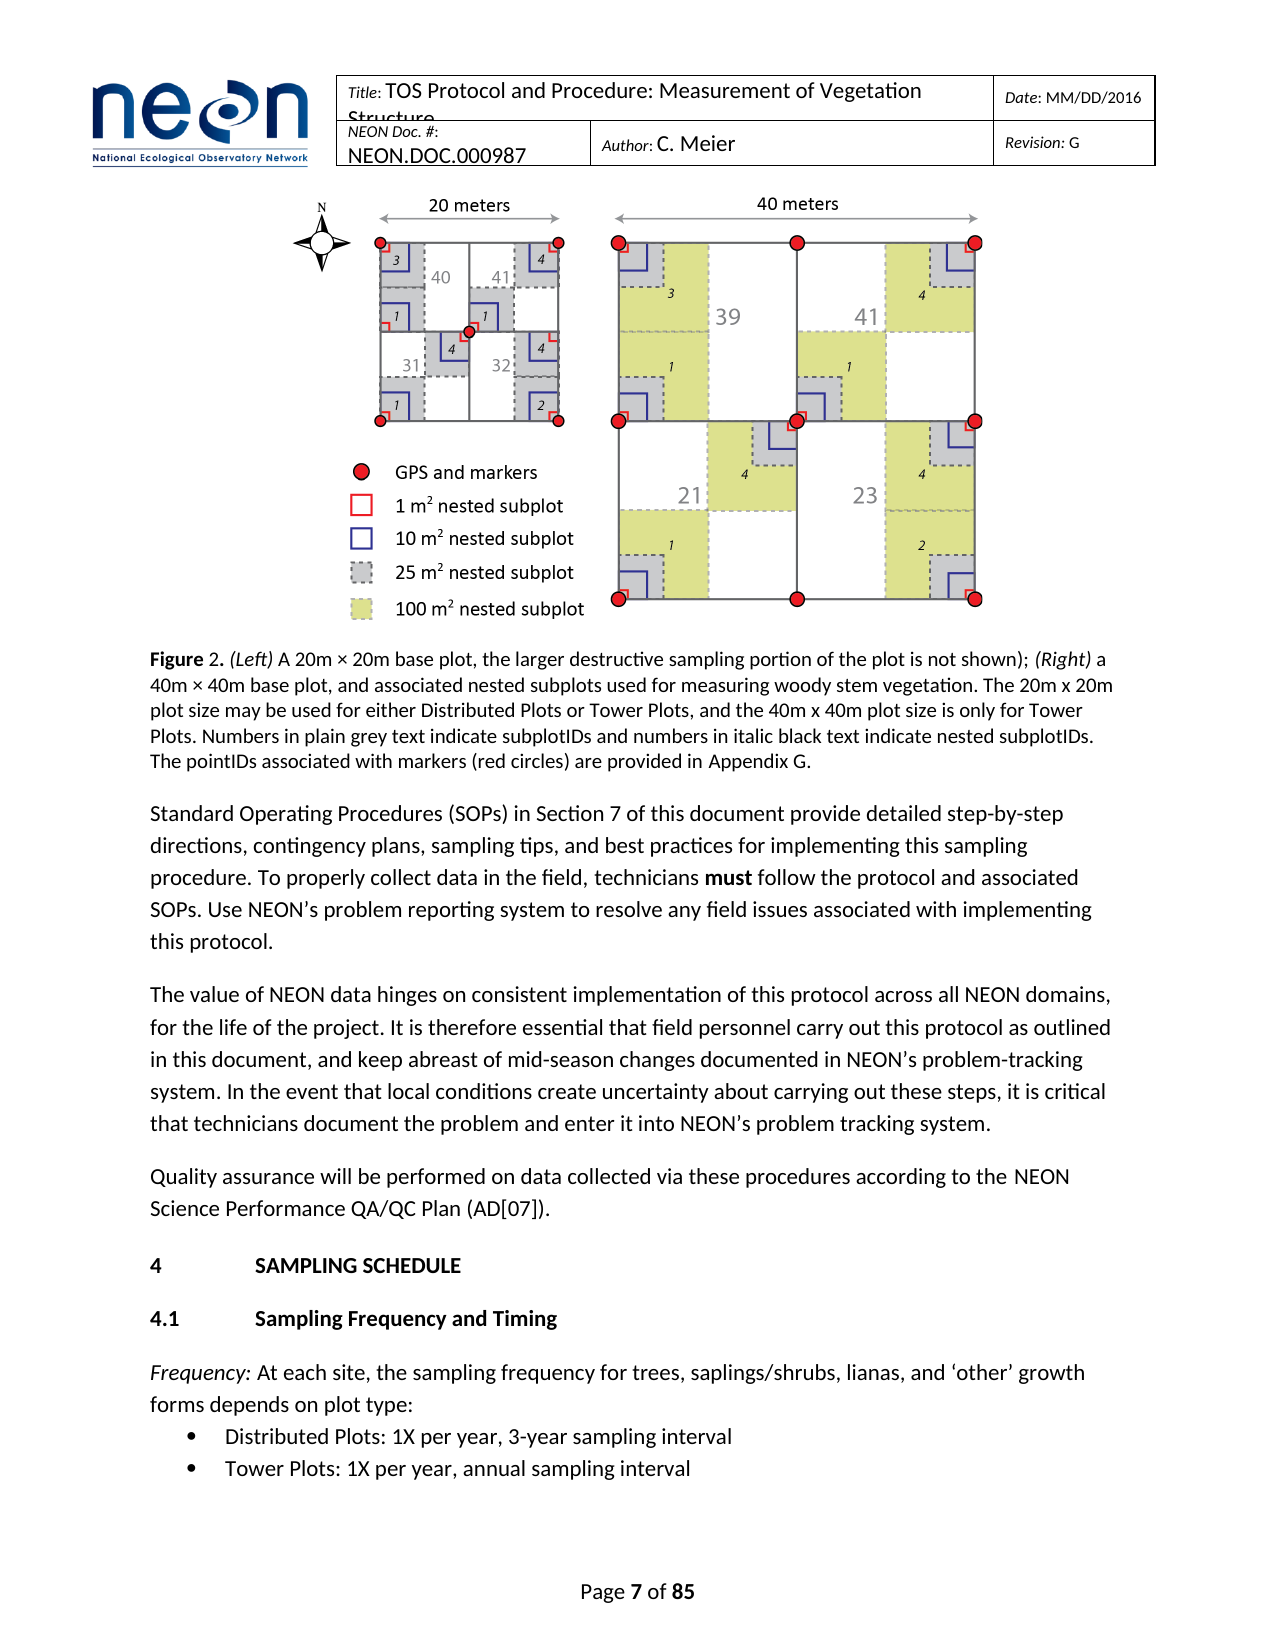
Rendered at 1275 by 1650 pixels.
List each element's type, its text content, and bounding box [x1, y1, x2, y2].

subtitle Sampling Schedule [150, 1252, 1125, 1279]
list Distributed Plots: 1X per year, 3-year sampling interval [187, 1422, 1125, 1450]
subtitle Sampling Frequency and Timing [150, 1304, 1125, 1333]
picture [292, 194, 983, 622]
text Standard Operating Procedures (SOPs) in Section 7 of this document provide detailed step-by-step directions, contingency plans, sampling tips, and best practices for implementing this sampling procedure. To properly collect data in the field, technicians must follow the protocol and associated SOPs. Use NEON’s problem reporting system to resolve any field issues associated with implementing this protocol. [150, 799, 1125, 955]
list Tower Plots: 1X per year, annual sampling interval [187, 1454, 1125, 1482]
text Figure 2. (Left) A 20m × 20m base plot, the larger destructive sampling portion of the plot is not shown); (Right) a 40m × 40m base plot, and associated nested subplots used for measuring woody stem vegetation. The 20m x 20m plot size may be used for either Distributed Plots or Tower Plots, and the 40m x 40m plot size is only for Tower Plots. Numbers in plain grey text indicate subplotIDs and numbers in italic black text indicate nested subplotIDs. The pointIDs associated with markers (red circles) are provided in Appendix G. [150, 647, 1125, 774]
text The value of NEON data hinges on consistent implementation of this protocol across all NEON domains, for the life of the project. It is therefore essential that field personnel carry out this protocol as outlined in this document, and keep abreast of mid-season changes documented in NEON’s problem-tracking system. In the event that local conditions create uncertainty about carrying out these steps, it is critical that technicians document the problem and enter it into NEON’s problem tracking system. [150, 980, 1125, 1137]
text Frequency: At each site, the sampling frequency for trees, saplings/shrubs, lianas, and ‘other’ growth forms depends on plot type: [150, 1358, 1125, 1418]
text Quality assurance will be performed on data collected via these procedures according to the NEON Science Performance QA/QC Plan (AD[07]). [150, 1162, 1125, 1222]
picture [77, 61, 308, 179]
